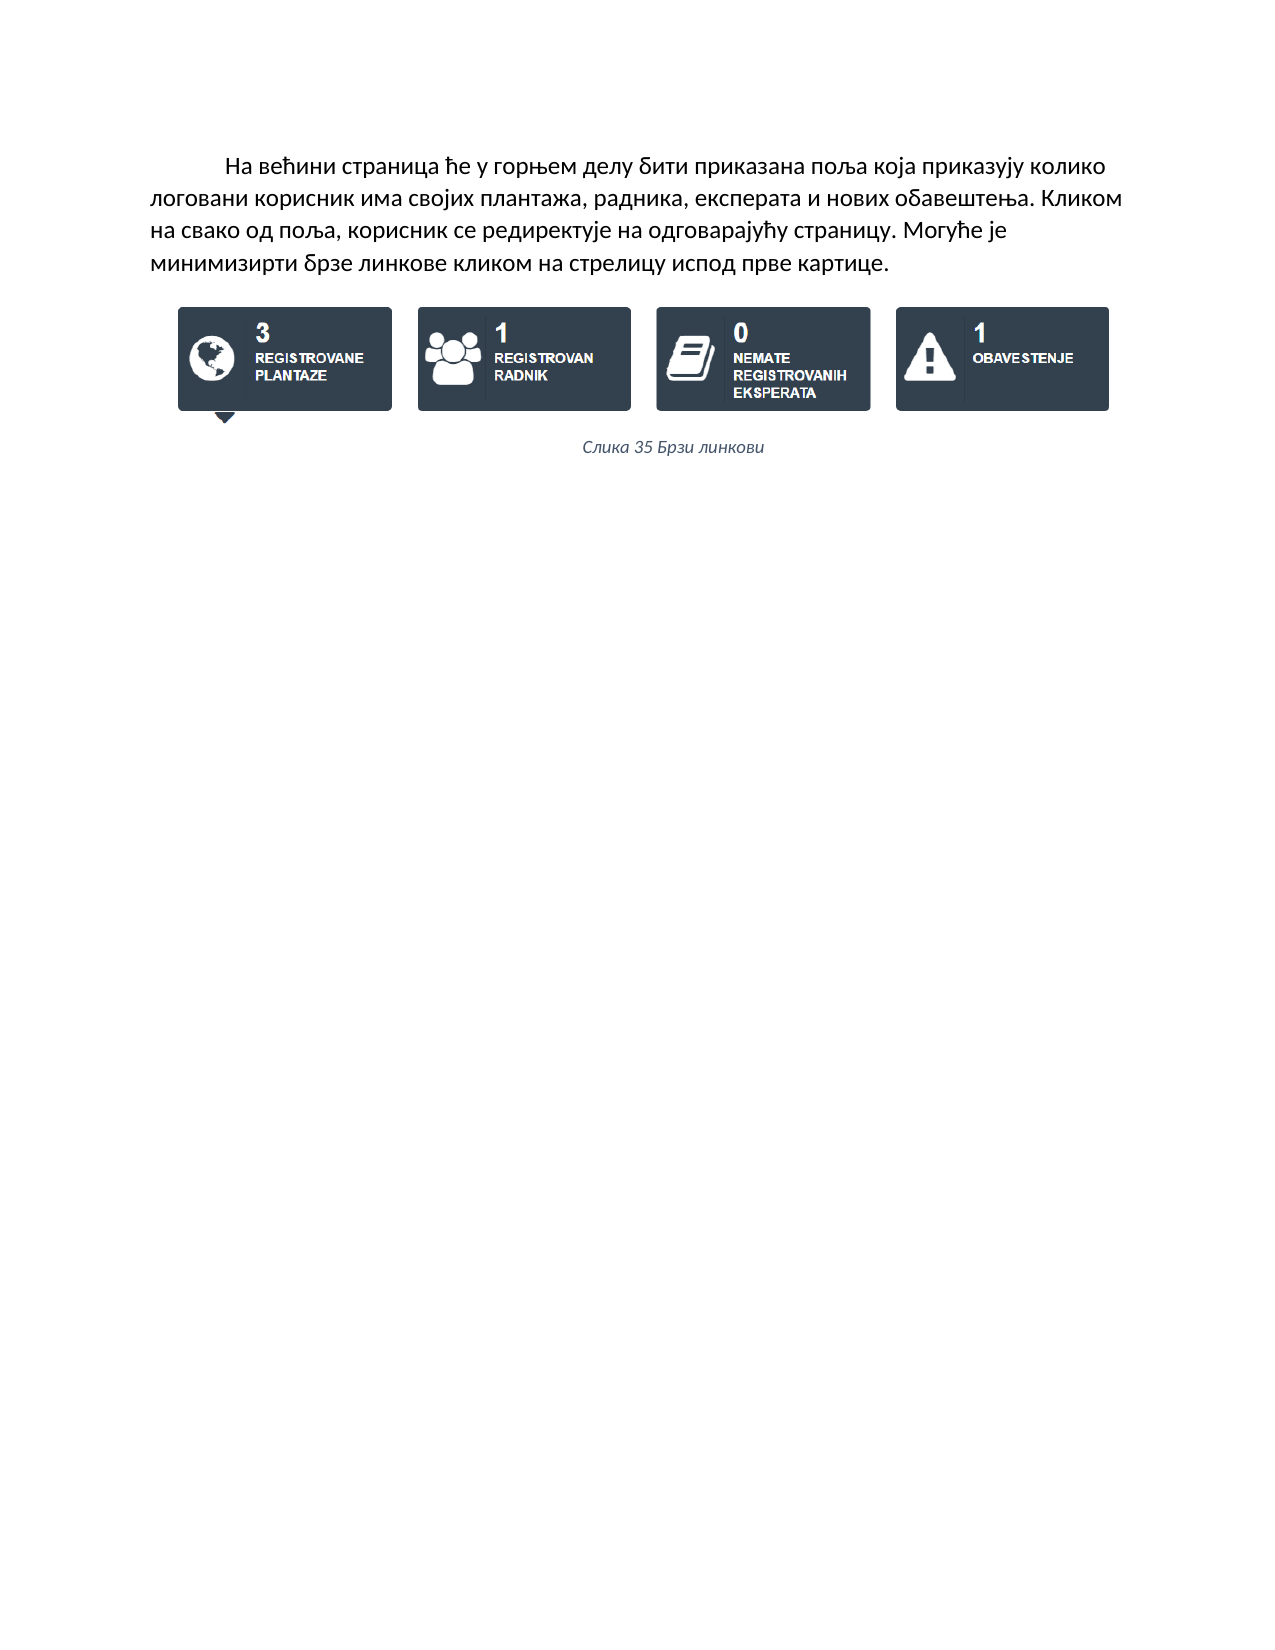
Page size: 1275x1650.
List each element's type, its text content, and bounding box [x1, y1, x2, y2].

text На већини страница ће у горњем делу бити приказана поља која приказују колико логовани корисник има својих плантажа, радника, експерата и нових обавештења. Кликом на свако од поља, корисник се редиректује на одговарајућу страницу. Могуће је минимизирти брзе линкове кликом на стрелицу испод прве картице. [150, 150, 1125, 277]
picture [151, 297, 1125, 426]
